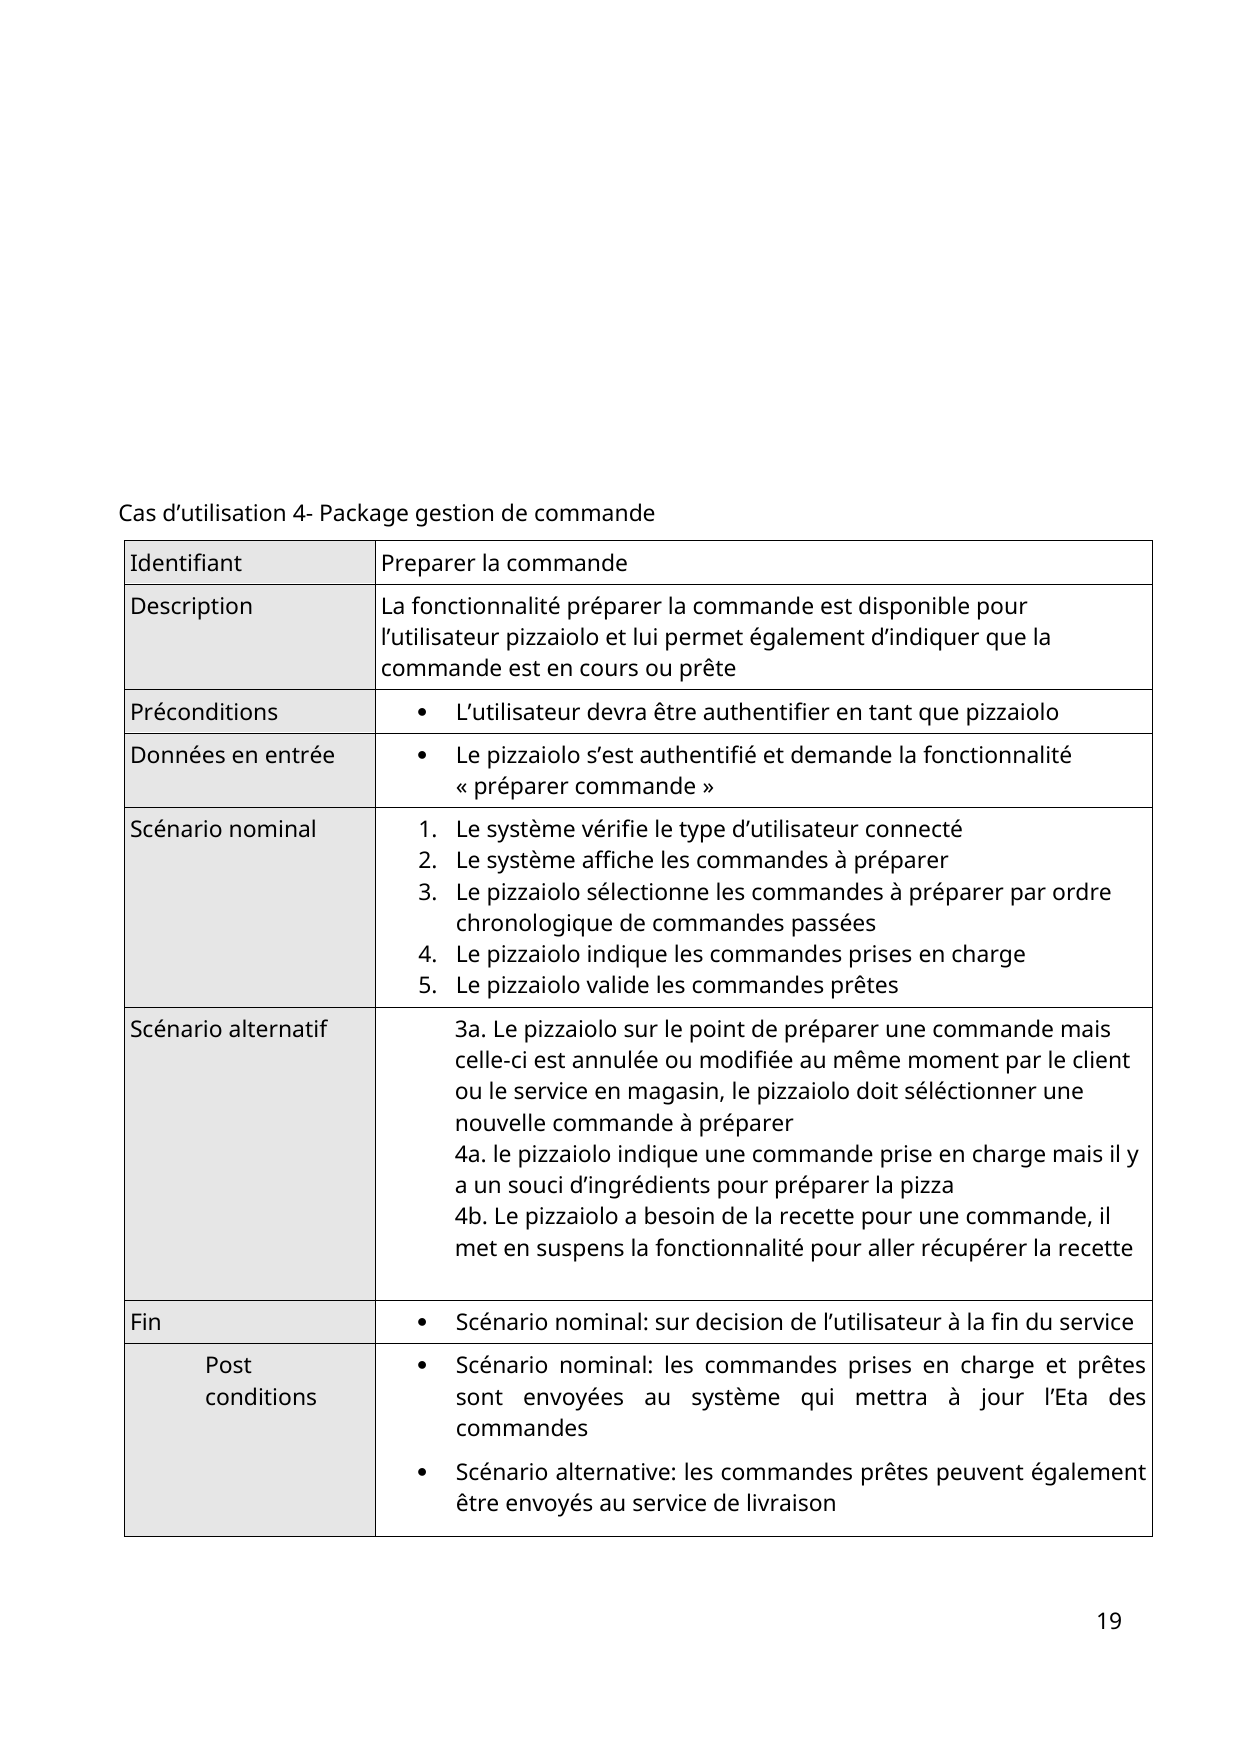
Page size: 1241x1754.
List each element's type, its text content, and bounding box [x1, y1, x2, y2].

table_cell Le pizzaiolo s’est authentifié et demande la fonctionnalité « préparer commande » [376, 734, 1152, 807]
table_cell Description [125, 585, 375, 689]
table_cell Données en entrée [125, 734, 375, 807]
table_cell Scénario alternatif [125, 1008, 375, 1300]
table_cell Le système vérifie le type d’utilisateur connecté Le système affiche les commandes à préparer Le pizzaiolo sélectionne les commandes à préparer par ordre chronologique de commandes passées Le pizzaiolo indique les commandes prises en charge Le pizzaiolo valide les commandes prêtes [376, 808, 1152, 1006]
text Cas d’utilisation 4- Package gestion de commande [118, 497, 1122, 528]
table_header Preparer la commande [376, 541, 1152, 583]
table_cell Scénario nominal [125, 808, 375, 1006]
table_cell La fonctionnalité préparer la commande est disponible pour l’utilisateur pizzaiolo et lui permet également d’indiquer que la commande est en cours ou prête [376, 585, 1152, 689]
table_header Identifiant [125, 541, 375, 583]
table_cell Scénario nominal: sur decision de l’utilisateur à la fin du service [376, 1301, 1152, 1343]
table_cell Post conditions [125, 1344, 375, 1536]
table_cell 3a. Le pizzaiolo sur le point de préparer une commande mais celle-ci est annulée ou modifiée au même moment par le client ou le service en magasin, le pizzaiolo doit séléctionner une nouvelle commande à préparer 4a. le pizzaiolo indique une commande prise en charge mais il y a un souci d’ingrédients pour préparer la pizza 4b. Le pizzaiolo a besoin de la recette pour une commande, il met en suspens la fonctionnalité pour aller récupérer la recette [376, 1008, 1152, 1300]
table_cell Scénario nominal: les commandes prises en charge et prêtes sont envoyées au système qui mettra à jour l’Eta des commandes Scénario alternative: les commandes prêtes peuvent également être envoyés au service de livraison [376, 1344, 1152, 1536]
table_cell L’utilisateur devra être authentifier en tant que pizzaiolo [376, 690, 1152, 732]
table_cell Préconditions [125, 690, 375, 732]
table_cell Fin [125, 1301, 375, 1343]
